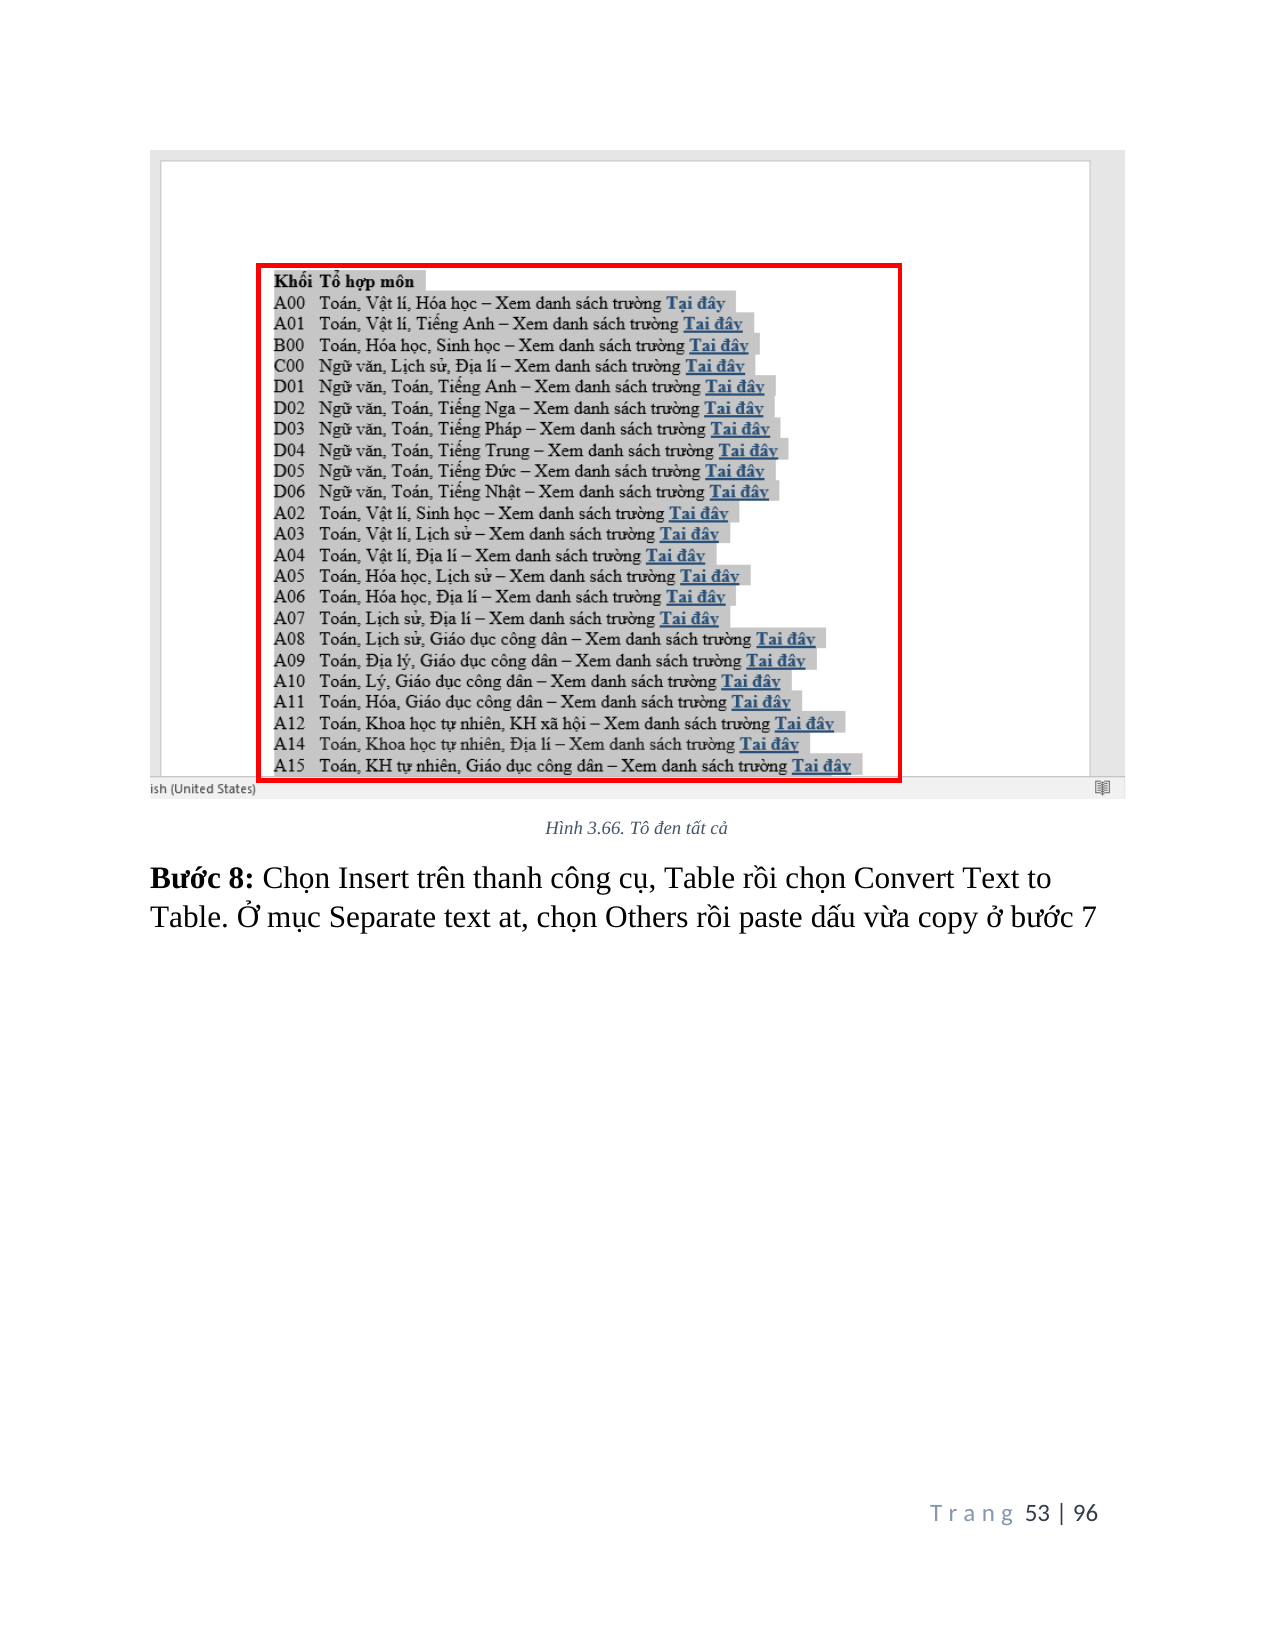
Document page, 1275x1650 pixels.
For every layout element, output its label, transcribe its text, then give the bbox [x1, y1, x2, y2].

picture [150, 150, 1125, 799]
text Bước 8: Chọn Insert trên thanh công cụ, Table rồi chọn Convert Text to Table. Ở mục Separate text at, chọn Others rồi paste dấu vừa copy ở bước 7 [150, 859, 1125, 934]
